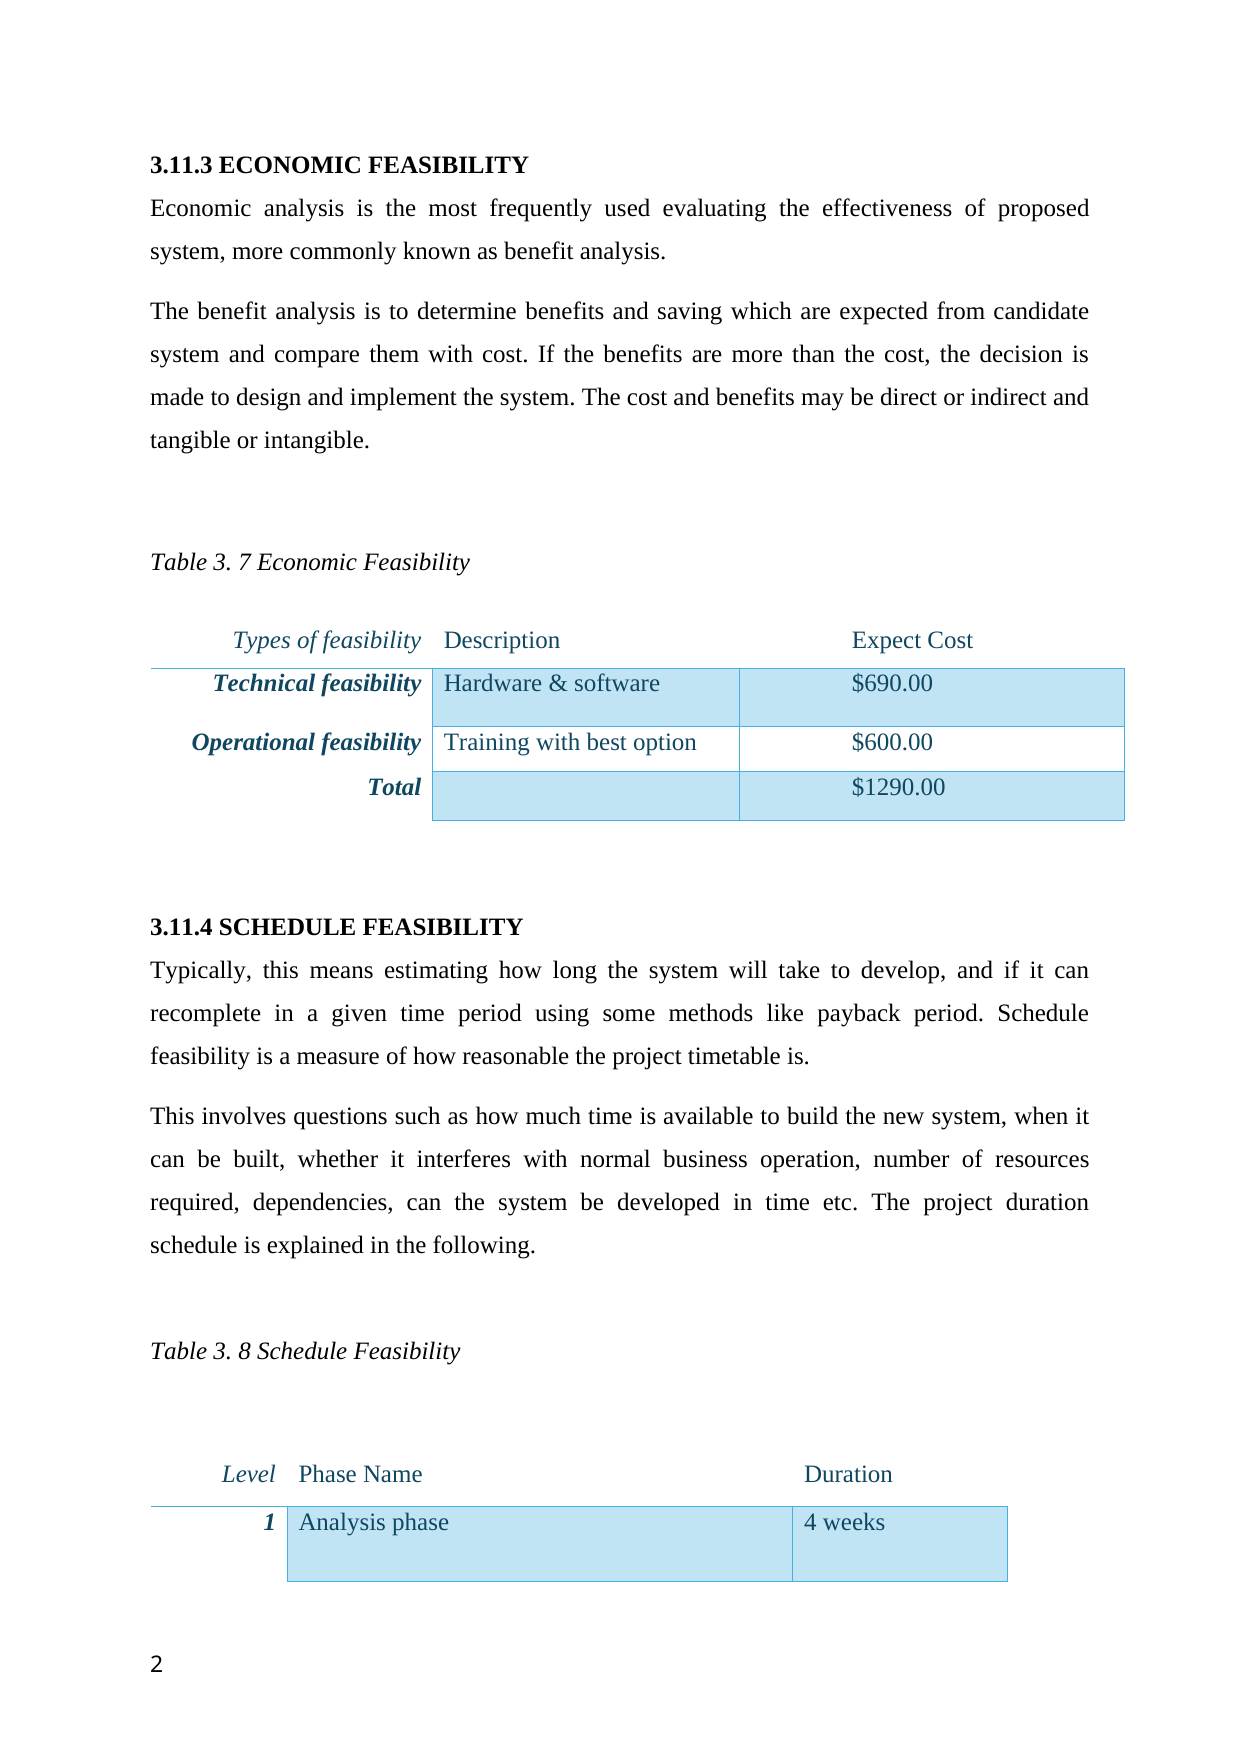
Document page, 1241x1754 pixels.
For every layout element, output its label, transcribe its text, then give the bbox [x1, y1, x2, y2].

text This involves questions such as how much time is available to build the new system, when it can be built, whether it interferes with normal business operation, number of resources required, dependencies, can the system be developed in time etc. The project duration schedule is explained in the following. [150, 1101, 1090, 1259]
table_header Duration [793, 1459, 1008, 1506]
table_cell Operational feasibility [151, 726, 432, 771]
table_cell Total [151, 771, 432, 820]
table_cell $1290.00 [740, 772, 1124, 820]
table_cell 4 weeks [793, 1507, 1007, 1581]
table_header Phase Name [287, 1459, 793, 1506]
table_cell Training with best option [433, 727, 739, 771]
table_cell 1 [151, 1507, 287, 1581]
table_cell $600.00 [740, 727, 1124, 771]
text Table 3. 8 Schedule Feasibility [150, 1336, 1092, 1364]
subtitle 3.11.3 ECONOMIC FEASIBILITY [150, 150, 1090, 179]
table_cell [433, 772, 739, 820]
table_header Expect Cost [740, 626, 1124, 667]
text Table 3. 7 Economic Feasibility [150, 547, 1092, 576]
table_cell Hardware & software [433, 669, 739, 726]
text The benefit analysis is to determine benefits and saving which are expected from candidate system and compare them with cost. If the benefits are more than the cost, the decision is made to design and implement the system. The cost and benefits may be direct or indirect and tangible or intangible. [150, 296, 1090, 454]
subtitle 3.11.4 SCHEDULE FEASIBILITY [150, 912, 1090, 941]
table_cell $690.00 [740, 669, 1124, 726]
table_header Types of feasibility [151, 626, 432, 667]
text Economic analysis is the most frequently used evaluating the effectiveness of proposed system, more commonly known as benefit analysis. [150, 193, 1090, 265]
table_cell Technical feasibility [151, 669, 432, 726]
table_header Description [432, 626, 739, 667]
table_cell Analysis phase [288, 1507, 792, 1581]
table_header Level [151, 1459, 287, 1506]
text Typically, this means estimating how long the system will take to develop, and if it can recomplete in a given time period using some methods like payback period. Schedule feasibility is a measure of how reasonable the project timetable is. [150, 955, 1090, 1070]
